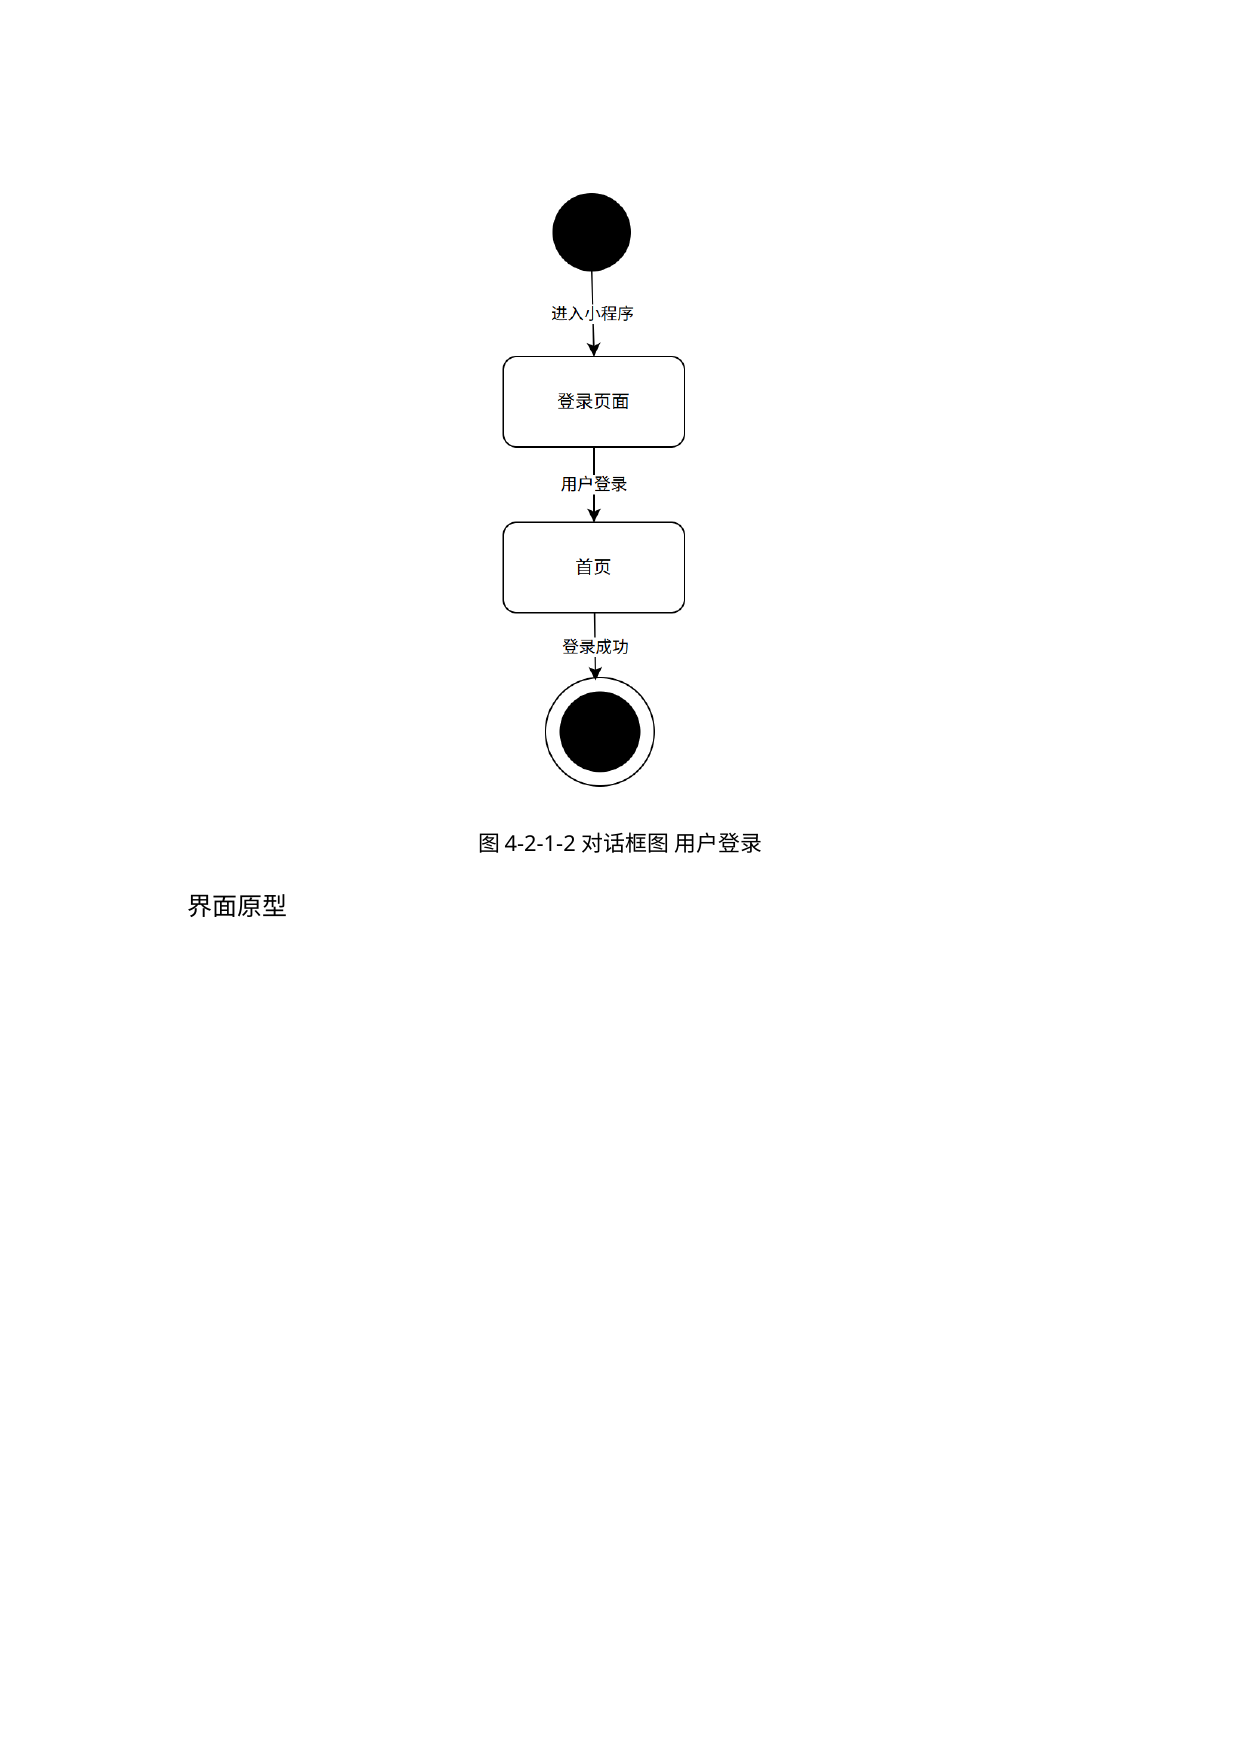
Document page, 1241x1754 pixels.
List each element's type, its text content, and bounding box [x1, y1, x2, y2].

text 界面原型 [187, 874, 1053, 939]
text 图4-2-1-2 对话框图 用户登录 [187, 825, 1053, 858]
picture [481, 162, 759, 803]
